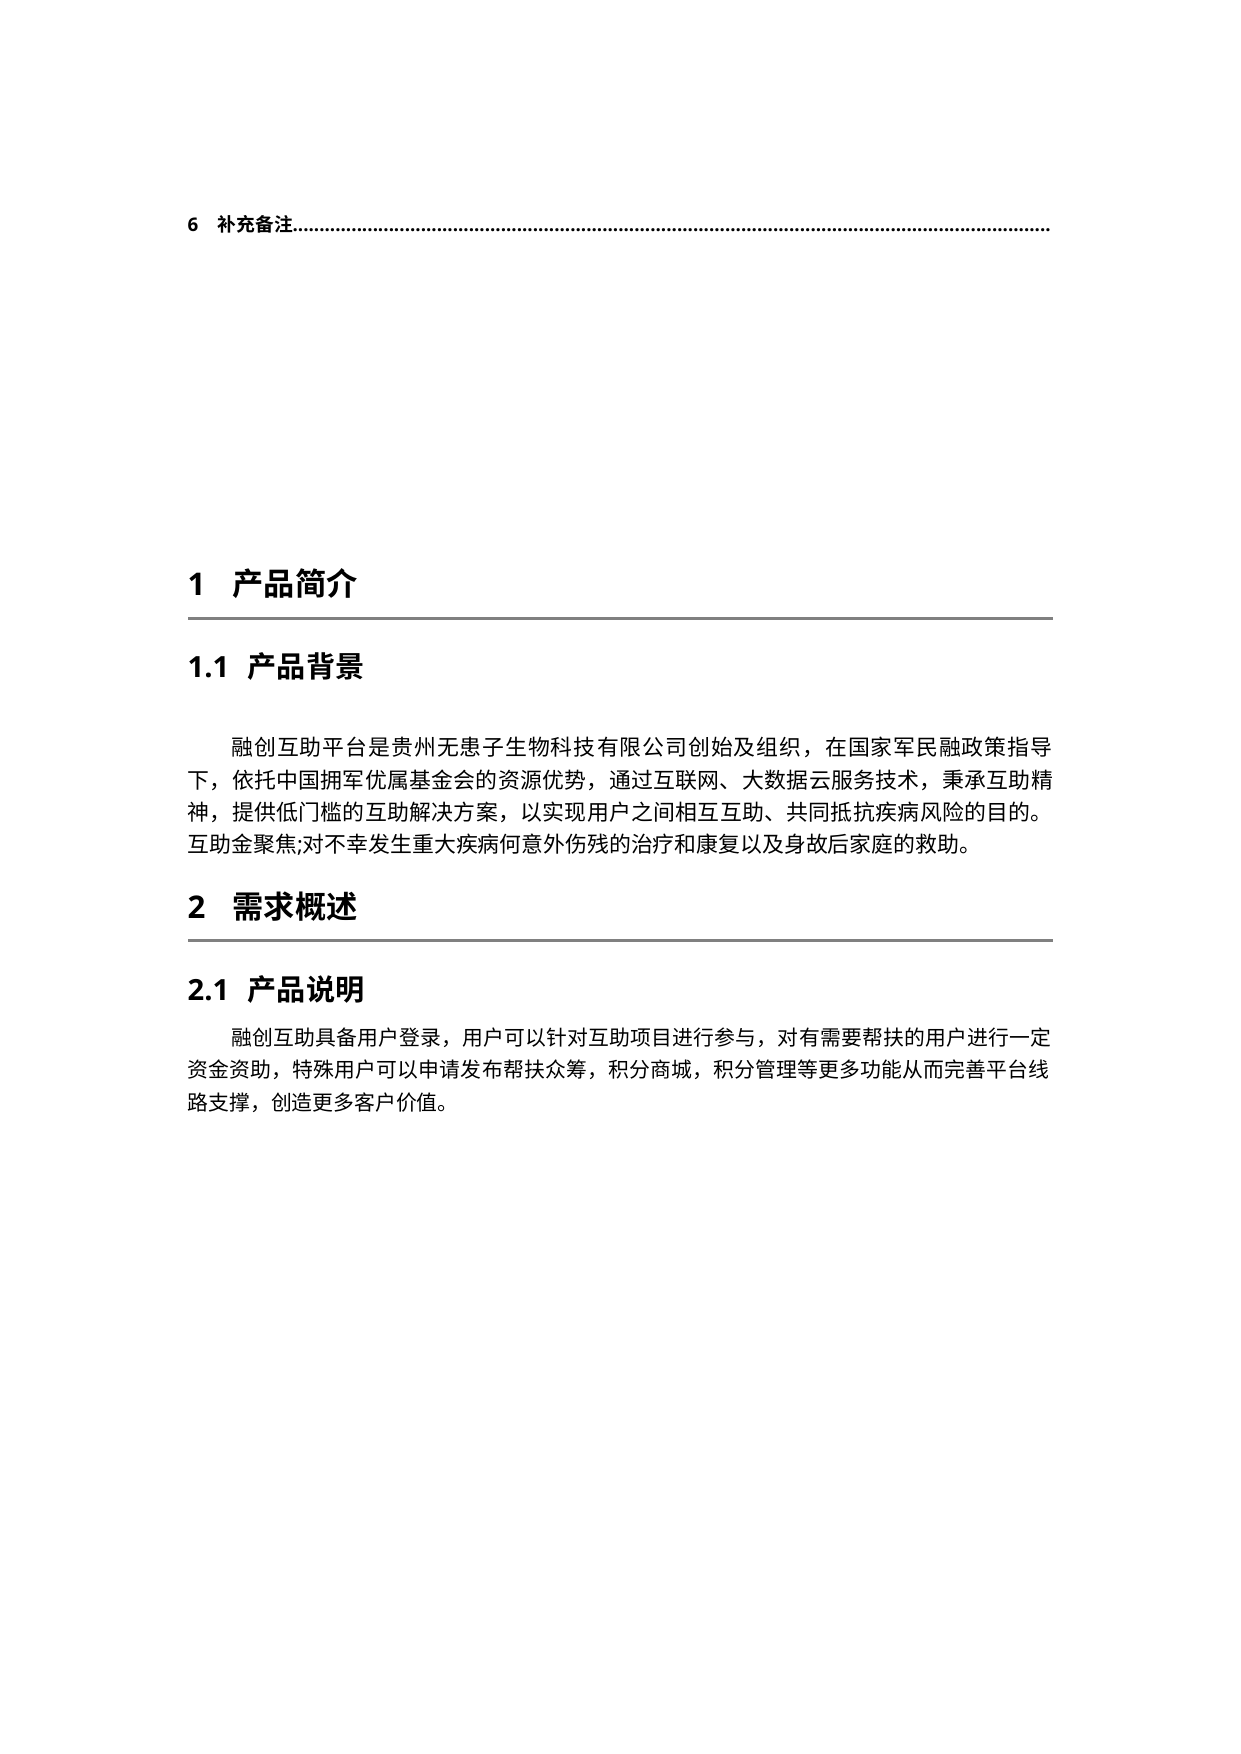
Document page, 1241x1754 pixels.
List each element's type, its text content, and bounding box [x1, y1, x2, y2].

subtitle 需求概述 [187, 872, 1053, 942]
text 融创互助具备用户登录，用户可以针对互助项目进行参与，对有需要帮扶的用户进行一定资金资助，特殊用户可以申请发布帮扶众筹，积分商城，积分管理等更多功能从而完善平台线路支撑，创造更多客户价值。 [187, 1020, 1053, 1117]
text 融创互助平台是贵州无患子生物科技有限公司创始及组织，在国家军民融政策指导下，依托中国拥军优属基金会的资源优势，通过互联网、大数据云服务技术，秉承互助精神，提供低门槛的互助解决方案，以实现用户之间相互互助、共同抵抗疾病风险的目的。互助金聚焦;对不幸发生重大疾病何意外伤残的治疗和康复以及身故后家庭的救助。 [187, 730, 1053, 860]
subtitle 产品简介 [187, 549, 1053, 620]
subtitle 产品说明 [187, 955, 1053, 1020]
subtitle 产品背景 [187, 632, 1053, 697]
text 6 补充备注 [187, 207, 1053, 239]
